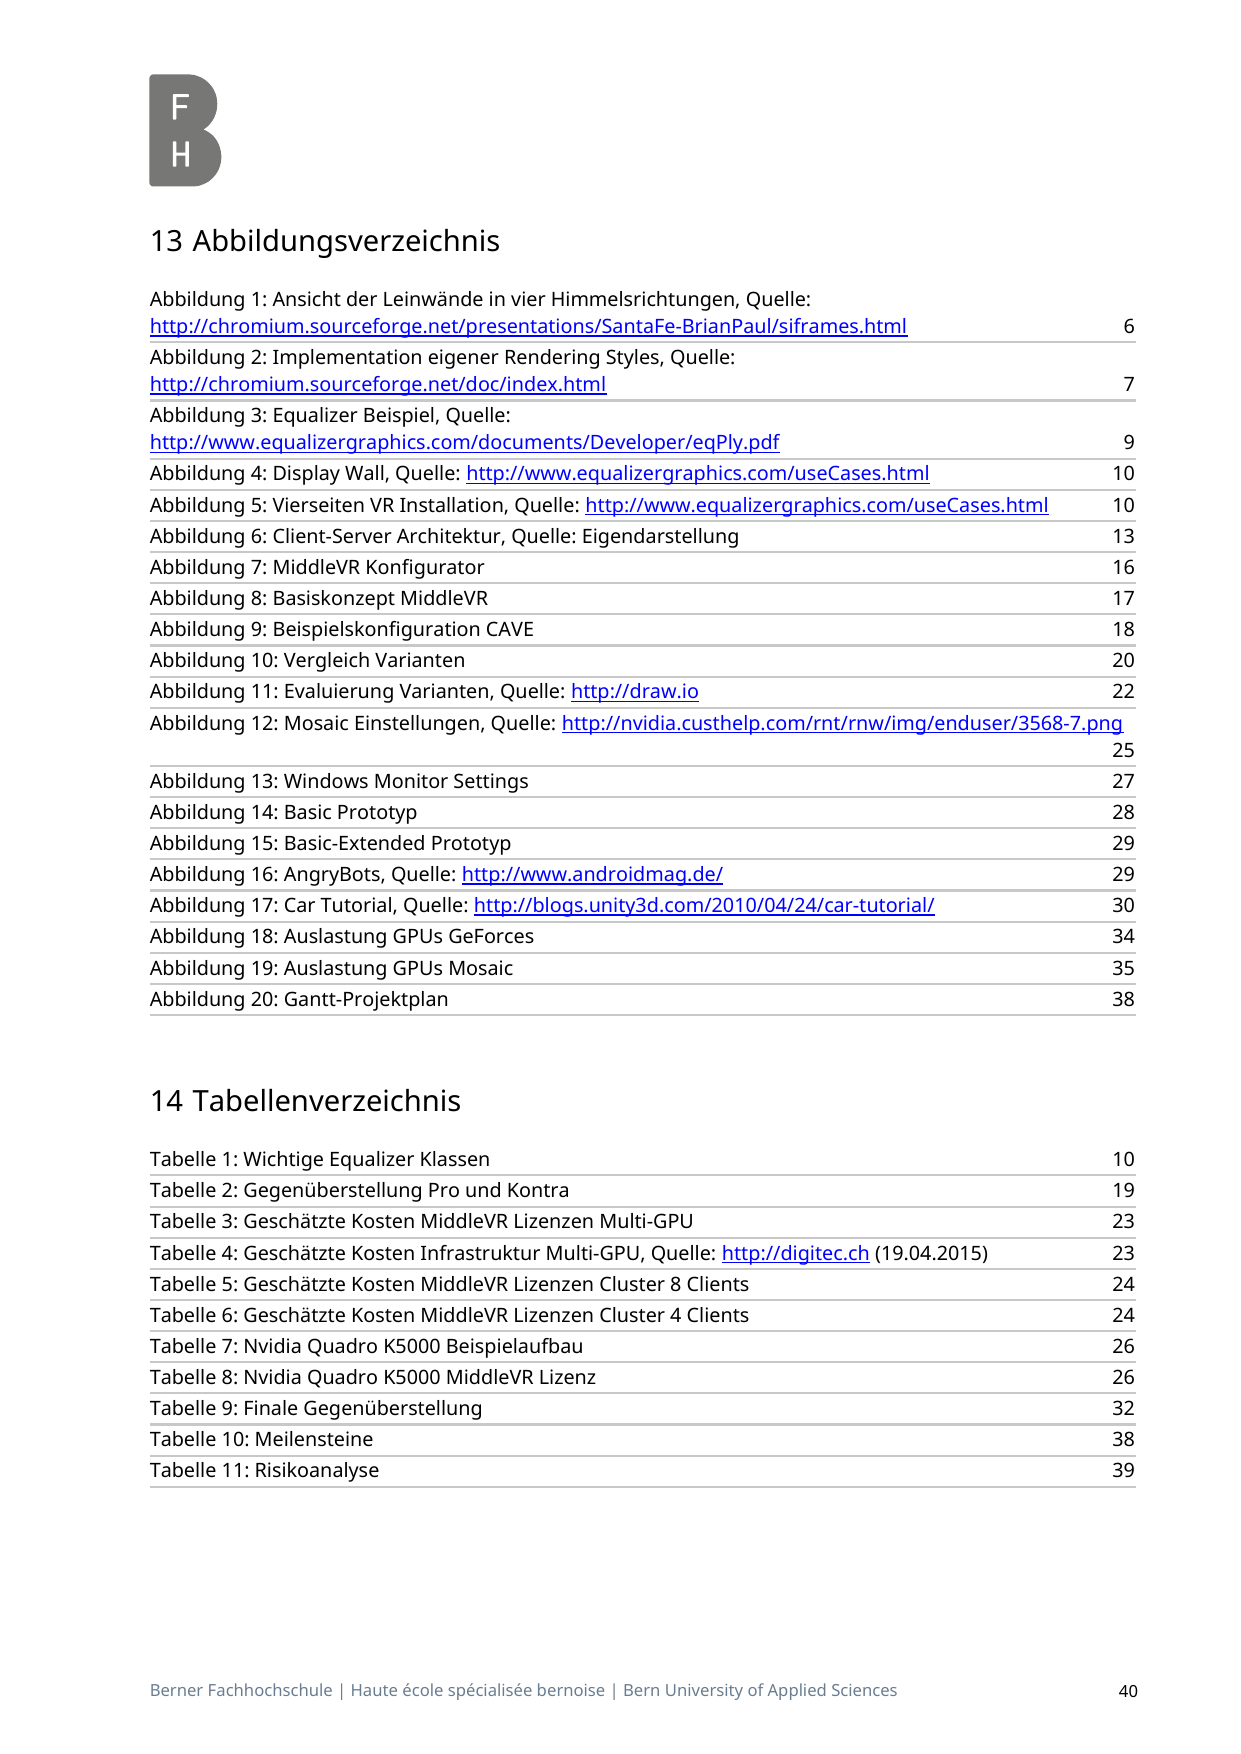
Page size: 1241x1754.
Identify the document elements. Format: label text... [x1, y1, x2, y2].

text Tabelle 9: Finale Gegenüberstellung 32 [149, 1394, 1136, 1426]
text Abbildung 10: Vergleich Varianten 20 [149, 647, 1136, 678]
subtitle Tabellenverzeichnis [149, 1081, 1136, 1120]
text Tabelle 5: Geschätzte Kosten MiddleVR Lizenzen Cluster 8 Clients 24 [149, 1270, 1136, 1301]
text Tabelle 3: Geschätzte Kosten MiddleVR Lizenzen Multi-GPU 23 [149, 1208, 1136, 1239]
text Abbildung 7: MiddleVR Konfigurator 16 [149, 553, 1136, 584]
text Tabelle 2: Gegenüberstellung Pro und Kontra 19 [149, 1176, 1136, 1208]
text Abbildung 5: Vierseiten VR Installation, Quelle: http://www.equalizergraphics.com/useCases.html 10 [149, 491, 1136, 522]
text Tabelle 6: Geschätzte Kosten MiddleVR Lizenzen Cluster 4 Clients 24 [149, 1301, 1136, 1332]
text Abbildung 19: Auslastung GPUs Mosaic 35 [149, 954, 1136, 985]
text Abbildung 15: Basic-Extended Prototyp 29 [149, 829, 1136, 860]
text Abbildung 9: Beispielskonfiguration CAVE 18 [149, 615, 1136, 647]
text Tabelle 8: Nvidia Quadro K5000 MiddleVR Lizenz 26 [149, 1363, 1136, 1394]
text Abbildung 1: Ansicht der Leinwände in vier Himmelsrichtungen, Quelle: http://chromium.sourceforge.net/presentations/SantaFe-BrianPaul/siframes.html 6 [149, 285, 1136, 343]
text Abbildung 2: Implementation eigener Rendering Styles, Quelle: http://chromium.sourceforge.net/doc/index.html 7 [149, 343, 1136, 402]
text Abbildung 20: Gantt-Projektplan 38 [149, 985, 1136, 1016]
text Abbildung 8: Basiskonzept MiddleVR 17 [149, 584, 1136, 615]
text Abbildung 6: Client-Server Architektur, Quelle: Eigendarstellung 13 [149, 522, 1136, 553]
text Abbildung 12: Mosaic Einstellungen, Quelle: http://nvidia.custhelp.com/rnt/rnw/img/enduser/3568-7.png 25 [149, 709, 1136, 767]
subtitle Abbildungsverzeichnis [149, 221, 1136, 260]
text Abbildung 17: Car Tutorial, Quelle: http://blogs.unity3d.com/2010/04/24/car-tutorial/ 30 [149, 892, 1136, 923]
text Abbildung 11: Evaluierung Varianten, Quelle: http://draw.io 22 [149, 678, 1136, 709]
text Abbildung 14: Basic Prototyp 28 [149, 798, 1136, 829]
text Tabelle 1: Wichtige Equalizer Klassen 10 [149, 1145, 1136, 1176]
text Abbildung 18: Auslastung GPUs GeForces 34 [149, 923, 1136, 954]
text Abbildung 16: AngryBots, Quelle: http://www.androidmag.de/ 29 [149, 860, 1136, 892]
text Tabelle 7: Nvidia Quadro K5000 Beispielaufbau 26 [149, 1332, 1136, 1363]
text Abbildung 4: Display Wall, Quelle: http://www.equalizergraphics.com/useCases.html 10 [149, 460, 1136, 491]
text Tabelle 4: Geschätzte Kosten Infrastruktur Multi-GPU, Quelle: http://digitec.ch (19.04.2015) 23 [149, 1239, 1136, 1270]
text Abbildung 3: Equalizer Beispiel, Quelle: http://www.equalizergraphics.com/documents/Developer/eqPly.pdf 9 [149, 402, 1136, 460]
text Abbildung 13: Windows Monitor Settings 27 [149, 767, 1136, 798]
text Tabelle 10: Meilensteine 38 [149, 1426, 1136, 1457]
text Tabelle 11: Risikoanalyse 39 [149, 1457, 1136, 1488]
